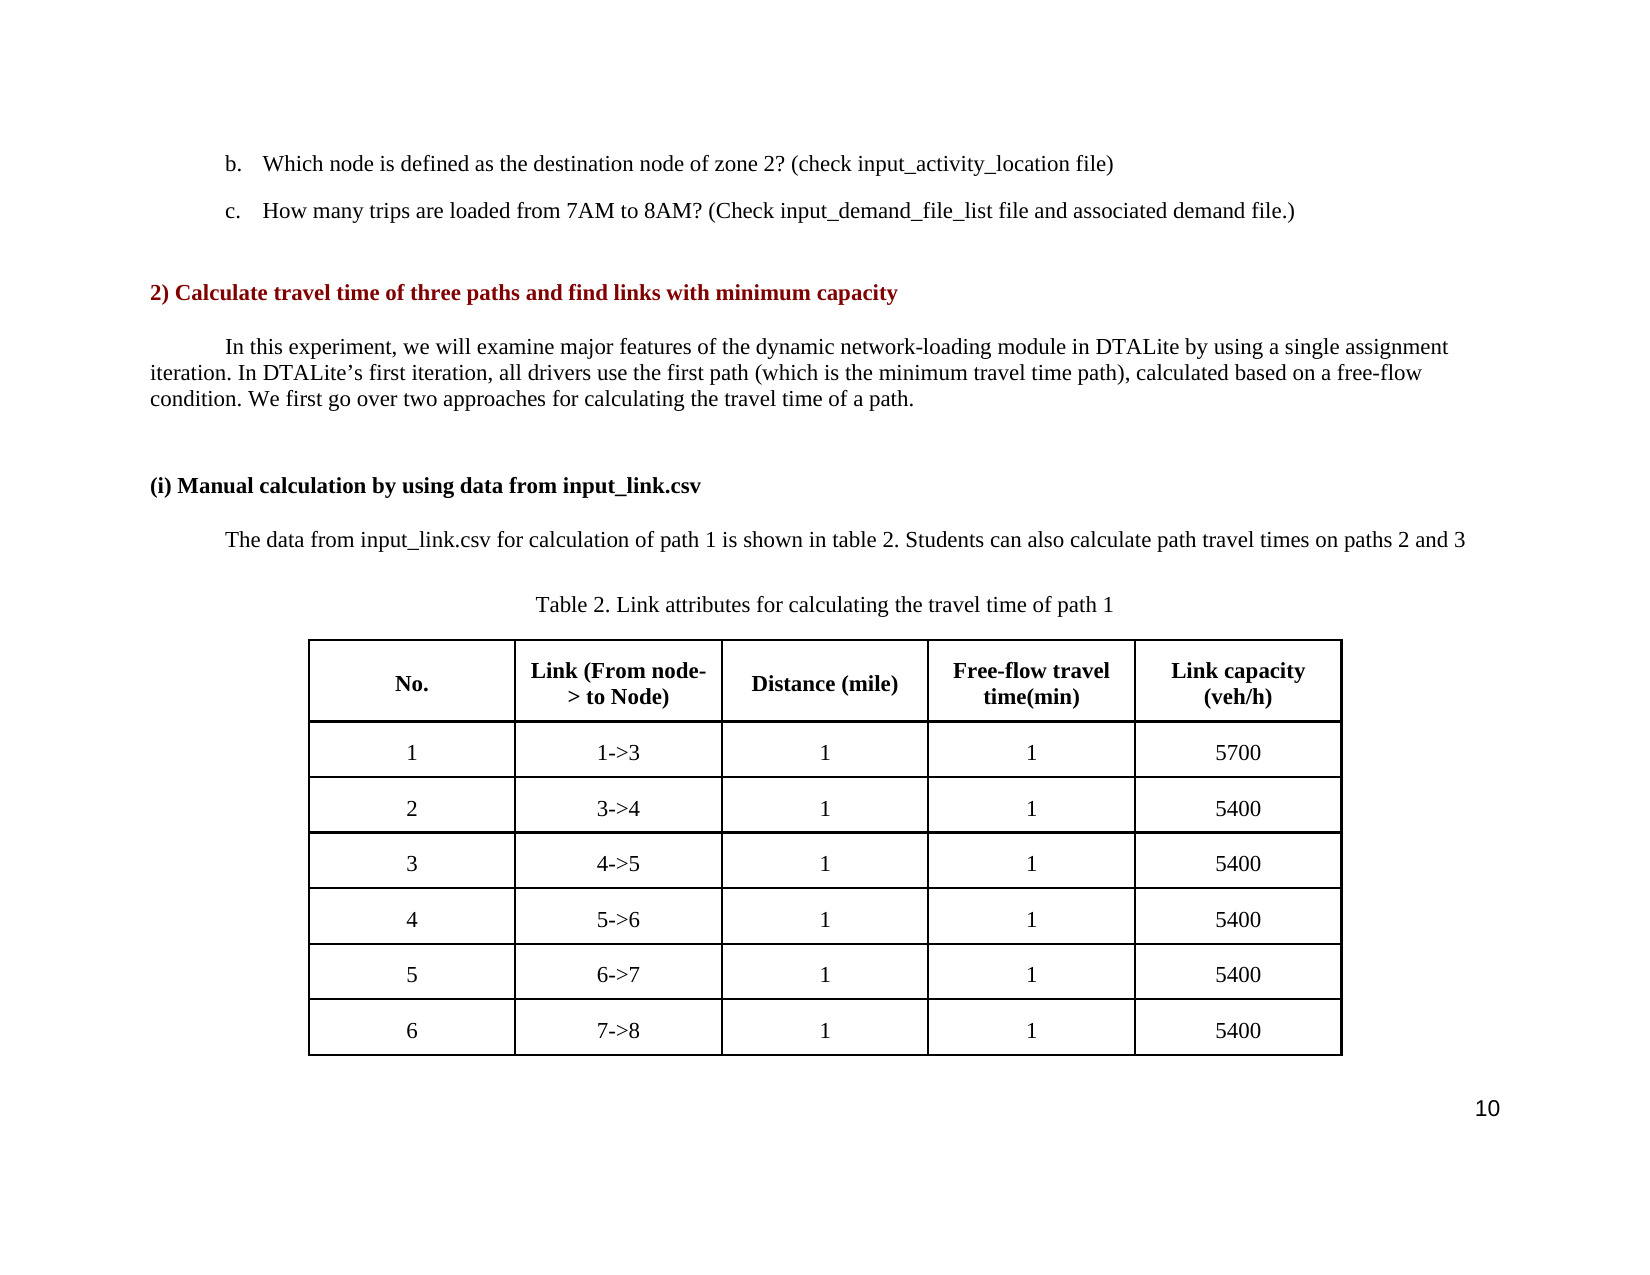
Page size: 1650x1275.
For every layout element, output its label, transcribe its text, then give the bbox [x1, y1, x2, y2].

table_header Free-flow travel time(min) [929, 641, 1134, 720]
table_header Link (From node-> to Node) [516, 641, 721, 720]
text In this experiment, we will examine major features of the dynamic network-loading module in DTALite by using a single assignment iteration. In DTALite’s first iteration, all drivers use the first path (which is the minimum travel time path), calculated based on a free-flow condition. We first go over two approaches for calculating the travel time of a path. [150, 333, 1500, 412]
table_cell 5400 [1136, 889, 1340, 942]
table_cell 6 [310, 1000, 514, 1053]
table_cell 1 [723, 1000, 927, 1053]
table_header Link capacity (veh/h) [1136, 641, 1340, 720]
table_cell 2 [310, 778, 514, 831]
table_cell 1 [723, 834, 927, 887]
table_cell 1 [929, 889, 1134, 942]
list Which node is defined as the destination node of zone 2? (check input_activity_location file) [225, 150, 1500, 176]
table_cell 1 [310, 723, 514, 776]
table_cell 1 [929, 723, 1134, 776]
table_cell 5400 [1136, 1000, 1340, 1053]
table_cell 7->8 [516, 1000, 721, 1053]
table_cell 1 [929, 945, 1134, 998]
table_cell 1 [929, 778, 1134, 831]
table_cell 6->7 [516, 945, 721, 998]
table_cell 1 [929, 834, 1134, 887]
table_cell 3->4 [516, 778, 721, 831]
table_cell 5400 [1136, 778, 1340, 831]
table_cell 3 [310, 834, 514, 887]
table_cell 1 [723, 723, 927, 776]
table_cell 5700 [1136, 723, 1340, 776]
table_header No. [310, 641, 514, 720]
table_cell 1->3 [516, 723, 721, 776]
text The data from input_link.csv for calculation of path 1 is shown in table 2. Students can also calculate path travel times on paths 2 and 3 [150, 526, 1500, 552]
text (i) Manual calculation by using data from input_link.csv [150, 472, 1500, 498]
table_cell 5->6 [516, 889, 721, 942]
table_cell 1 [723, 945, 927, 998]
table_header Distance (mile) [723, 641, 927, 720]
table_cell 1 [929, 1000, 1134, 1053]
table_cell 5400 [1136, 834, 1340, 887]
list How many trips are loaded from 7AM to 8AM? (Check input_demand_file_list file and associated demand file.) [225, 198, 1500, 224]
text Table 2. Link attributes for calculating the travel time of path 1 [150, 591, 1500, 617]
subtitle 2) Calculate travel time of three paths and find links with minimum capacity [150, 279, 1500, 305]
table_cell 1 [723, 778, 927, 831]
table_cell 4 [310, 889, 514, 942]
table_cell 5400 [1136, 945, 1340, 998]
table_cell 5 [310, 945, 514, 998]
table_cell 4->5 [516, 834, 721, 887]
table_cell 1 [723, 889, 927, 942]
